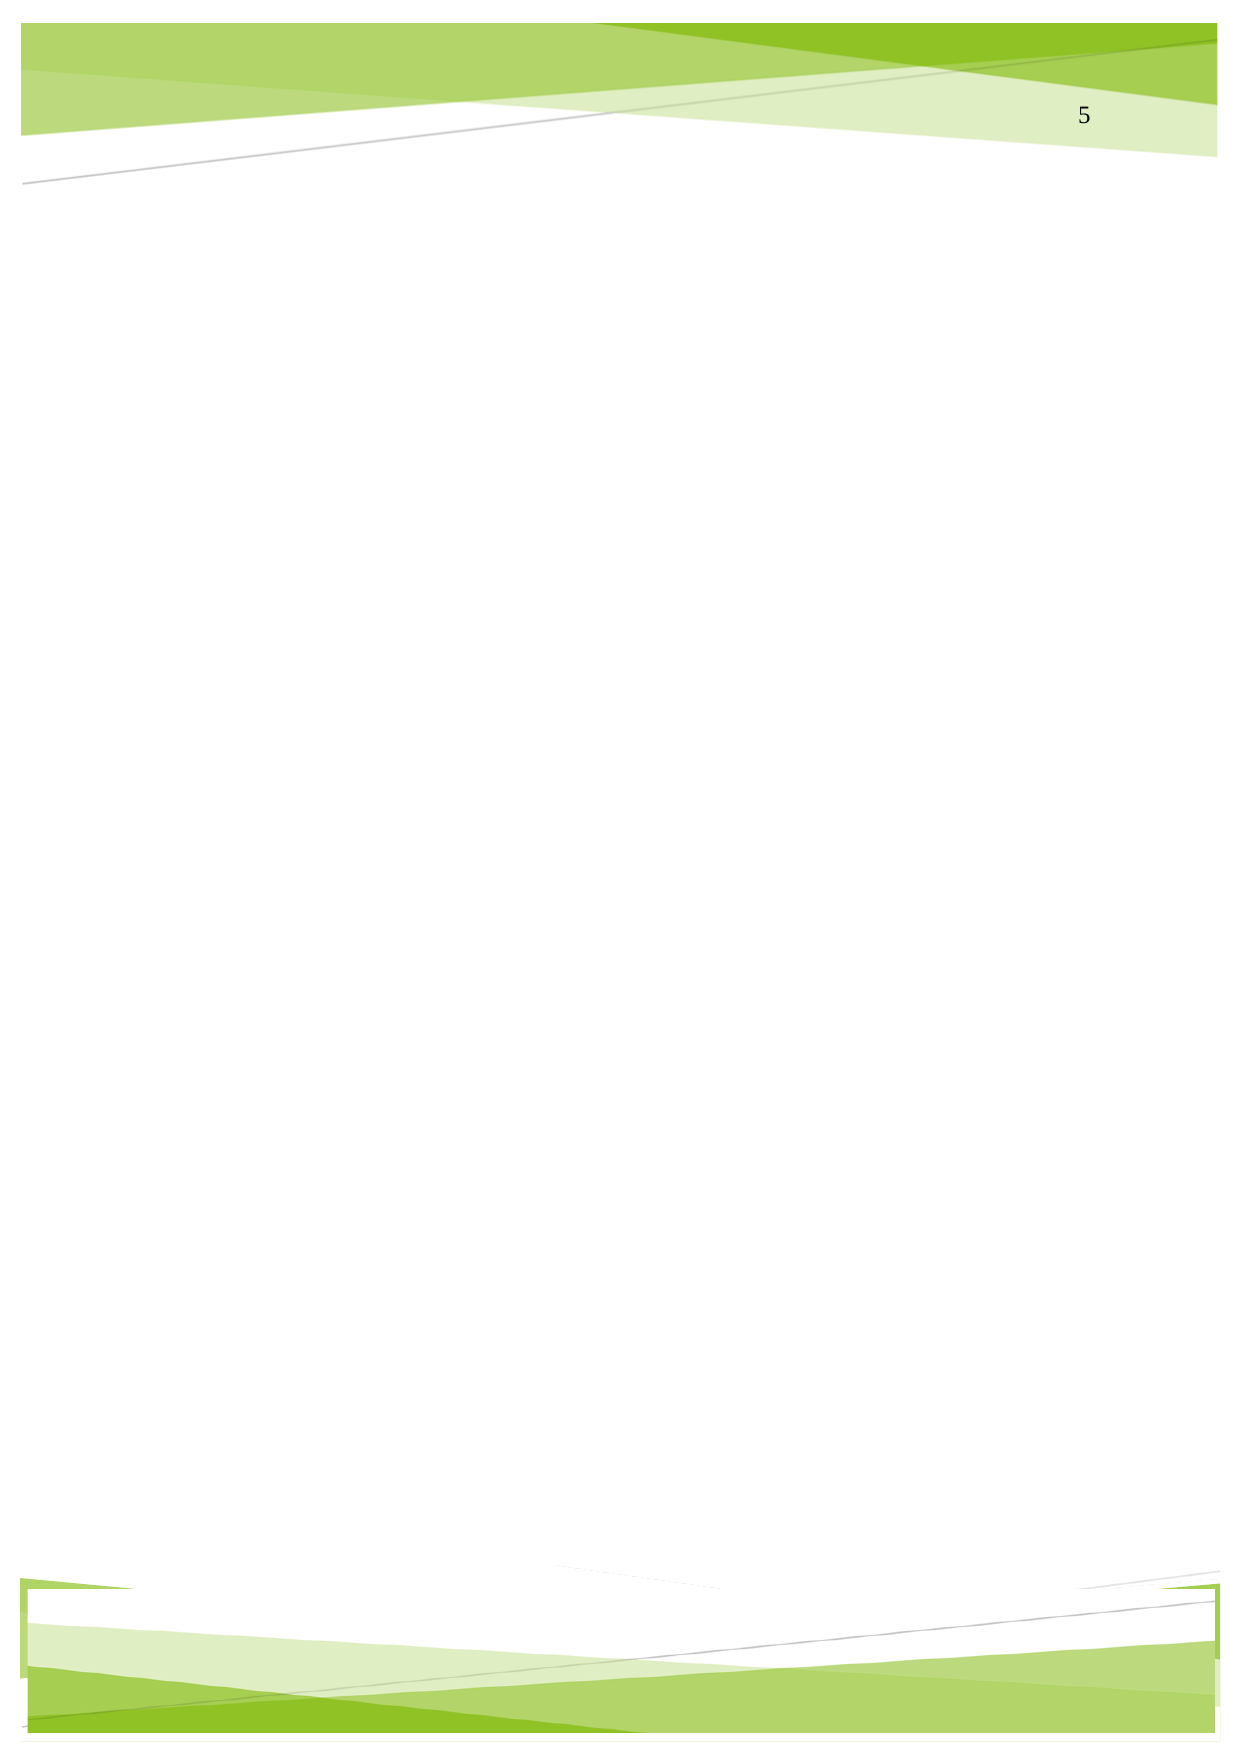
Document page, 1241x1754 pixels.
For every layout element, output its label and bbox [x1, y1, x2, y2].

picture [20, 1565, 1220, 1741]
picture [21, 23, 1218, 198]
